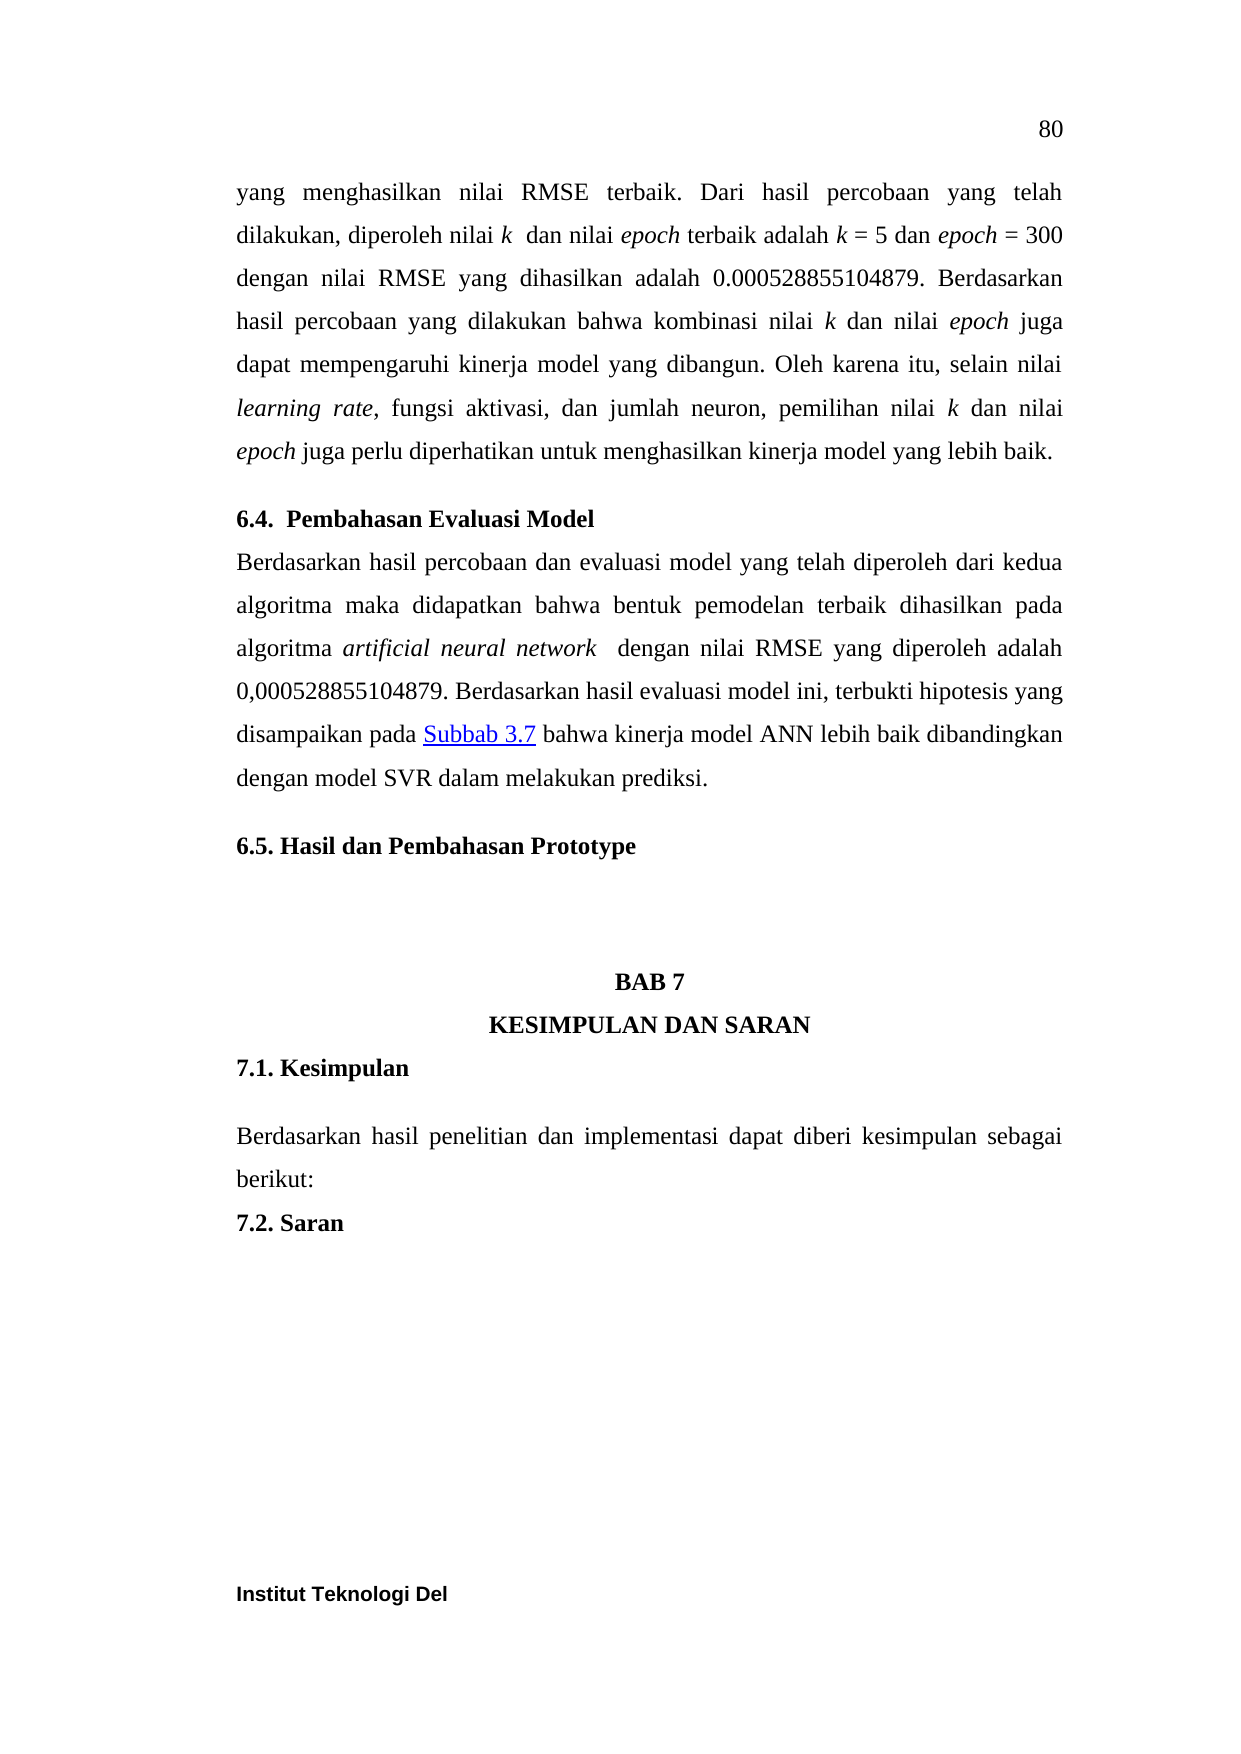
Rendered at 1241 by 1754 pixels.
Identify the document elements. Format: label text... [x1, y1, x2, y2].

subtitle BAB 7 KESIMPULAN DAN SARAN [236, 967, 1063, 1039]
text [236, 177, 1063, 464]
subtitle 7.2. Saran [236, 1208, 1063, 1236]
text Berdasarkan hasil percobaan dan evaluasi model yang telah diperoleh dari kedua algoritma maka didapatkan bahwa bentuk pemodelan terbaik dihasilkan pada algoritma artificial neural network dengan nilai RMSE yang diperoleh adalah 0,000528855104879. Berdasarkan hasil evaluasi model ini, terbukti hipotesis yang disampaikan pada Subbab 3.7 bahwa kinerja model ANN lebih baik dibandingkan dengan model SVR dalam melakukan prediksi. [236, 547, 1063, 791]
text Berdasarkan hasil penelitian dan implementasi dapat diberi kesimpulan sebagai berikut: [236, 1121, 1063, 1193]
subtitle 6.4. Pembahasan Evaluasi Model [236, 504, 1063, 533]
subtitle 7.1. Kesimpulan [236, 1053, 1063, 1082]
subtitle 6.5. Hasil dan Pembahasan Prototype [236, 831, 1063, 859]
